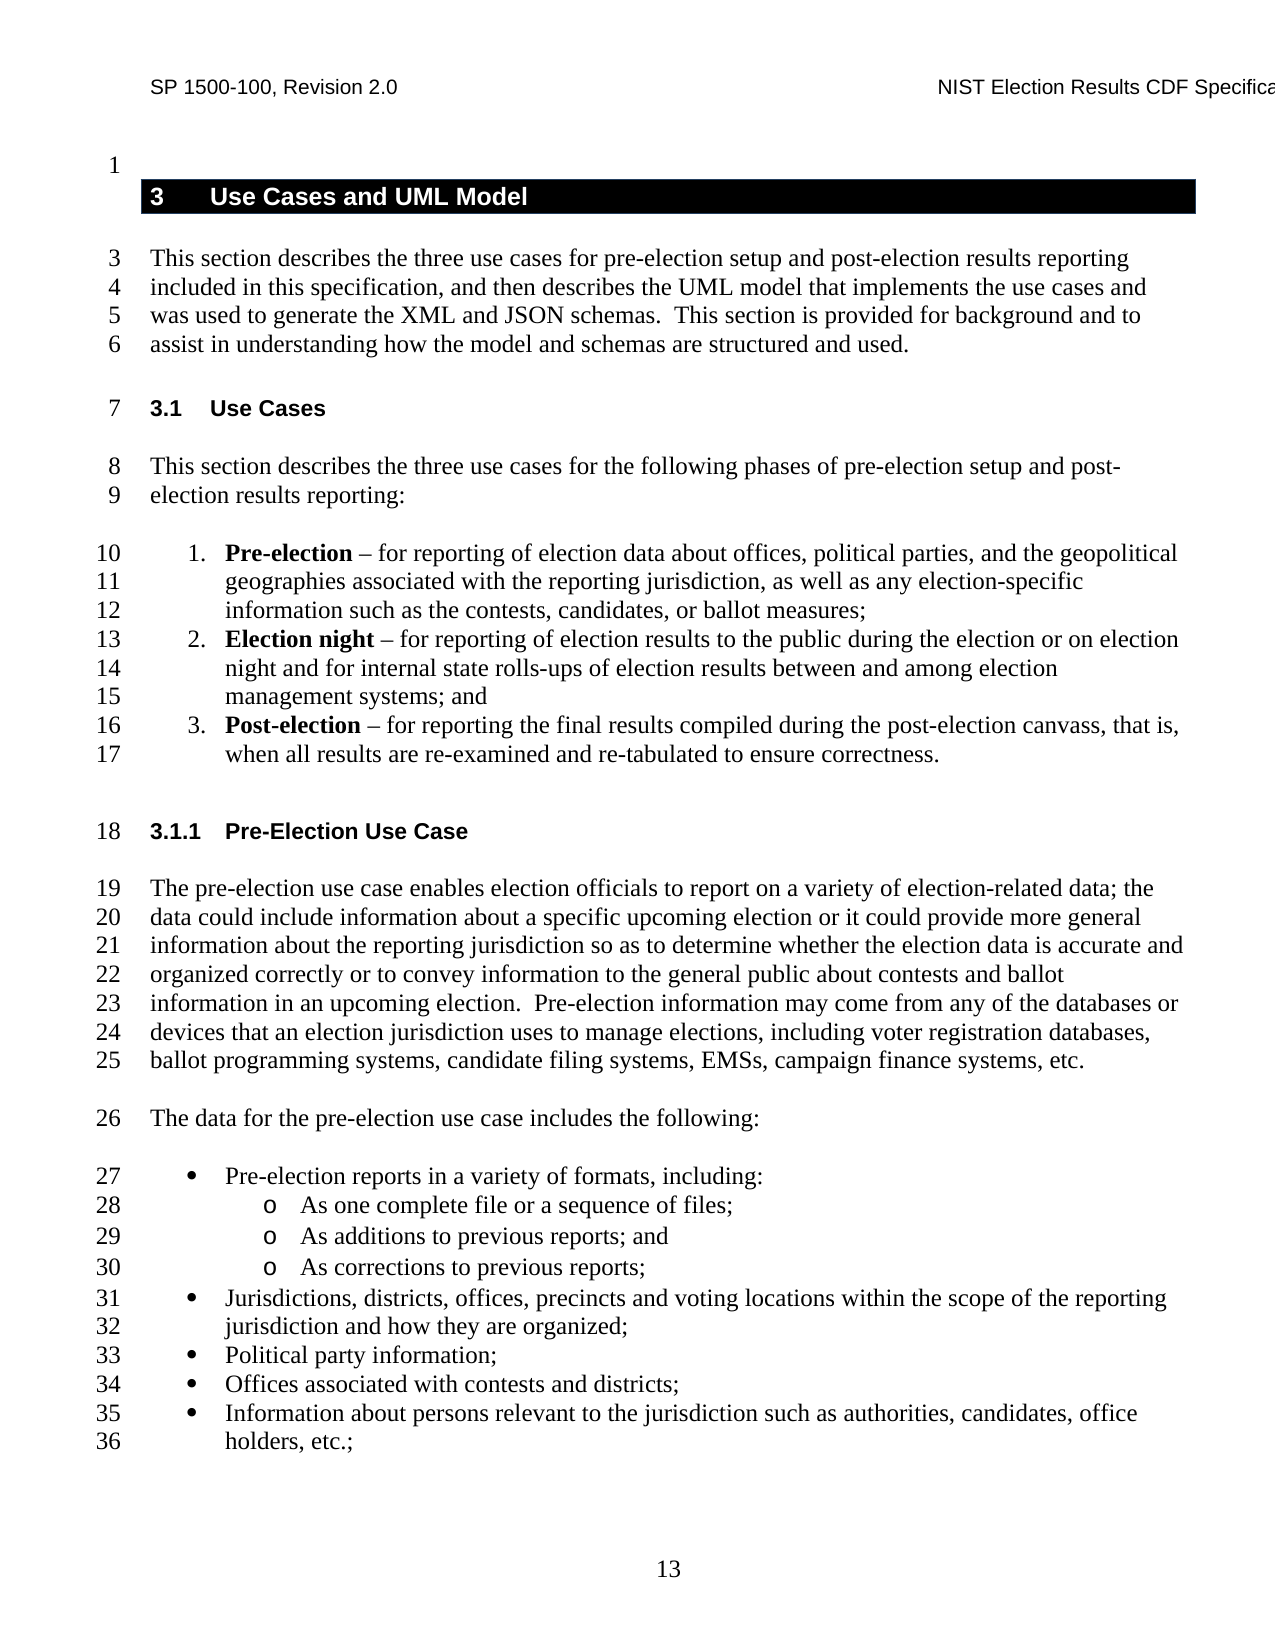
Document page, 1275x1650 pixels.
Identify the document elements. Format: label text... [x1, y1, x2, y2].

text The pre-election use case enables election officials to report on a variety of election-related data; the data could include information about a specific upcoming election or it could provide more general information about the reporting jurisdiction so as to determine whether the election data is accurate and organized correctly or to convey information to the general public about contests and ballot information in an upcoming election. Pre-election information may come from any of the databases or devices that an election jurisdiction uses to manage elections, including voter registration databases, ballot programming systems, candidate filing systems, EMSs, campaign finance systems, etc. [150, 873, 1186, 1074]
list Political party information; [187, 1340, 1186, 1369]
list Jurisdictions, districts, offices, precincts and voting locations within the scope of the reporting jurisdiction and how they are organized; [187, 1283, 1186, 1340]
list As additions to previous reports; and [262, 1221, 1186, 1252]
subtitle Pre-Election Use Case [150, 818, 1186, 844]
list As one complete file or a sequence of files; [262, 1190, 1186, 1221]
text The data for the pre-election use case includes the following: [150, 1103, 1186, 1132]
list Pre-election – for reporting of election data about offices, political parties, and the geopolitical geographies associated with the reporting jurisdiction, as well as any election-specific information such as the contests, candidates, or ballot measures; [187, 538, 1186, 624]
subtitle Use Cases and UML Model [142, 180, 1195, 213]
list Election night – for reporting of election results to the public during the election or on election night and for internal state rolls-ups of election results between and among election management systems; and [187, 624, 1186, 710]
list As corrections to previous reports; [262, 1252, 1186, 1283]
text This section describes the three use cases for the following phases of pre-election setup and post-election results reporting: [150, 451, 1186, 508]
text This section describes the three use cases for pre-election setup and post-election results reporting included in this specification, and then describes the UML model that implements the use cases and was used to generate the XML and JSON schemas. This section is provided for background and to assist in understanding how the model and schemas are structured and used. [150, 243, 1186, 358]
list Pre-election reports in a variety of formats, including: [187, 1161, 1186, 1190]
list Offices associated with contests and districts; [187, 1369, 1186, 1398]
list Post-election – for reporting the final results compiled during the post-election canvass, that is, when all results are re-examined and re-tabulated to ensure correctness. [187, 710, 1186, 768]
list Information about persons relevant to the jurisdiction such as authorities, candidates, office holders, etc.; [187, 1398, 1186, 1455]
subtitle Use Cases [150, 395, 1186, 422]
